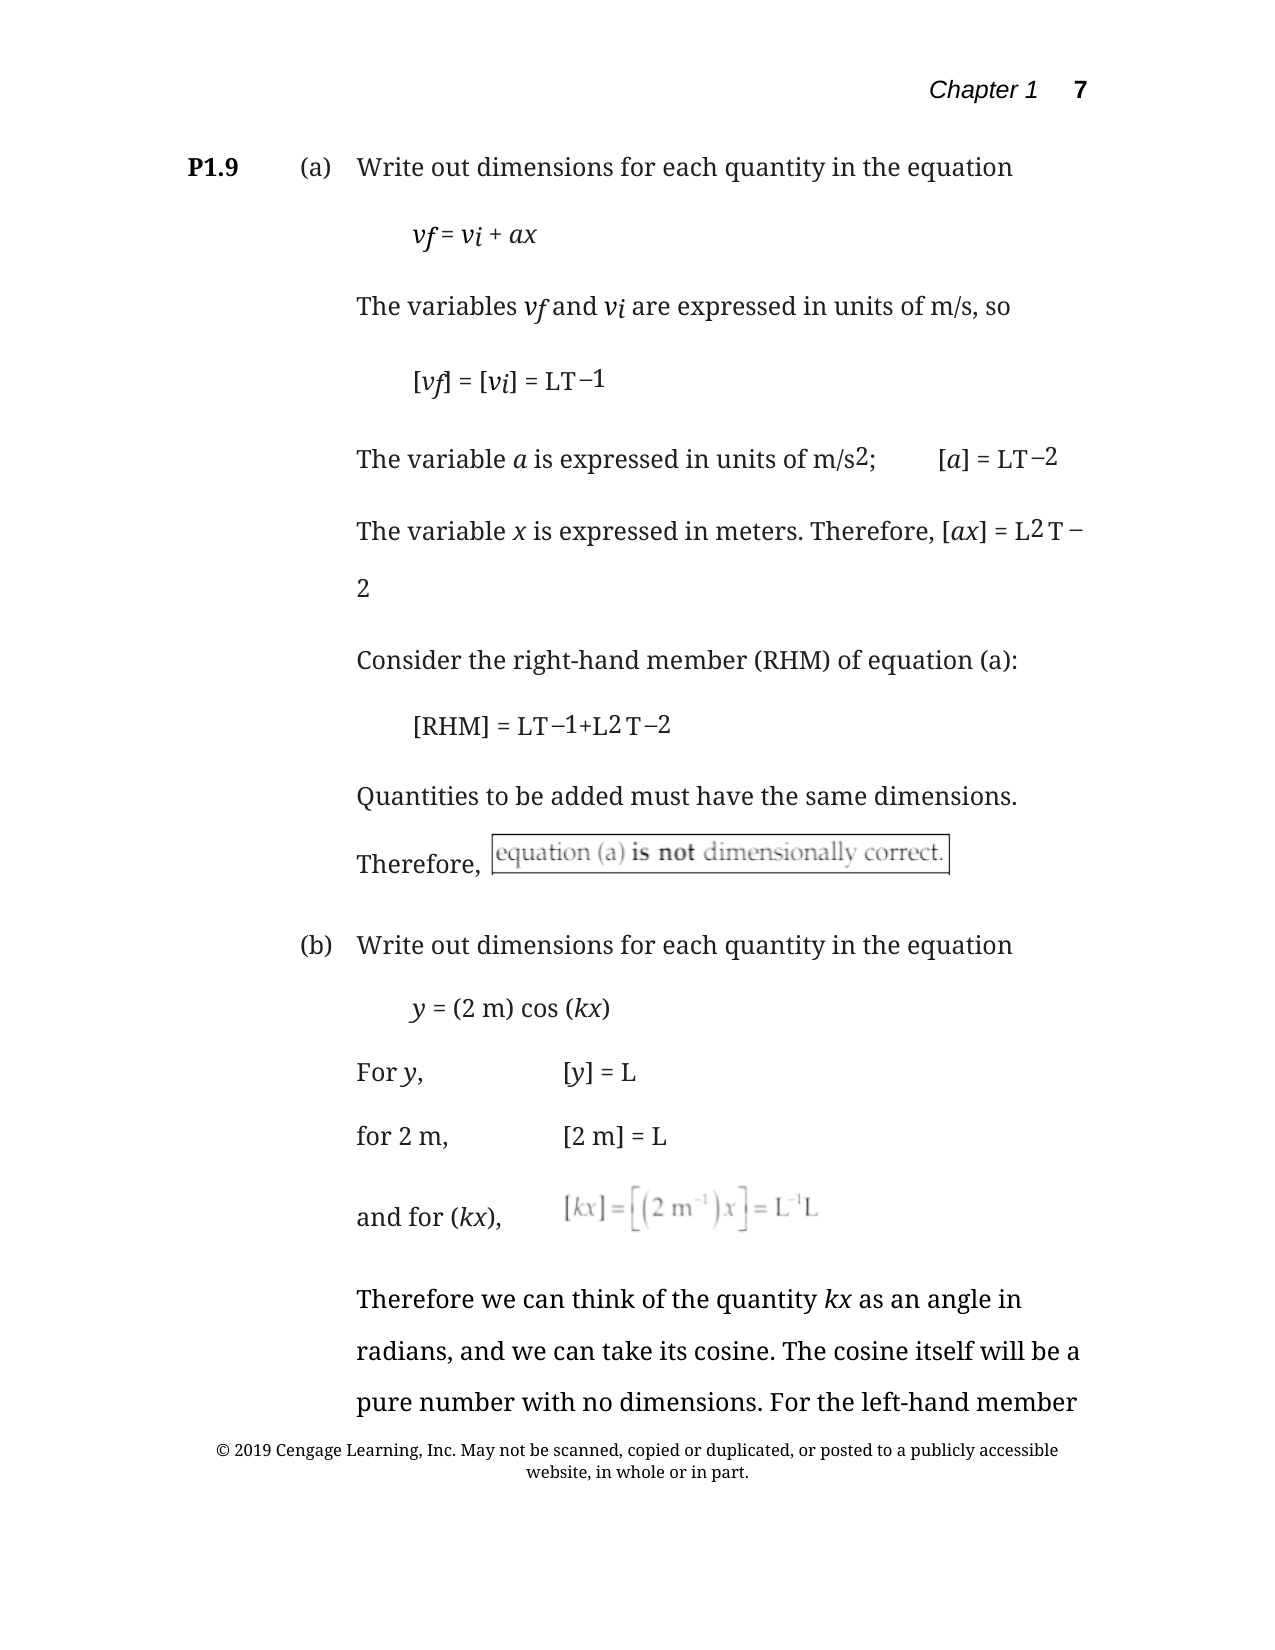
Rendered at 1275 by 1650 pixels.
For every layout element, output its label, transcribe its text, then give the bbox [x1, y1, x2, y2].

text y = (2 m) cos (kx) [187, 991, 1087, 1025]
text The variable a is expressed in units of m/s2; [a] = LT –2 [187, 439, 1087, 478]
text (b) Write out dimensions for each quantity in the equation [187, 927, 1087, 962]
text for 2 m, [2 m] = L [187, 1118, 1087, 1152]
text vf = vi + ax [187, 213, 1087, 253]
text Quantities to be added must have the same dimensions. Therefore, [187, 778, 1087, 898]
text [RHM] = LT –1+L2 T –2 [187, 706, 1087, 746]
text Consider the right-hand member (RHM) of equation (a): [187, 643, 1087, 677]
text For y, [y] = L [187, 1054, 1087, 1089]
text [vf] = [vi] = LT –1 [187, 358, 1087, 403]
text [187, 1282, 1087, 1418]
text The variable x is expressed in meters. Therefore, [ax] = L2 T –2 [187, 511, 1087, 610]
text P1.9 (a) Write out dimensions for each quantity in the equation [187, 150, 1087, 184]
text and for (kx), [187, 1182, 1181, 1253]
text The variables vf and vi are expressed in units of m/s, so [187, 286, 1087, 326]
